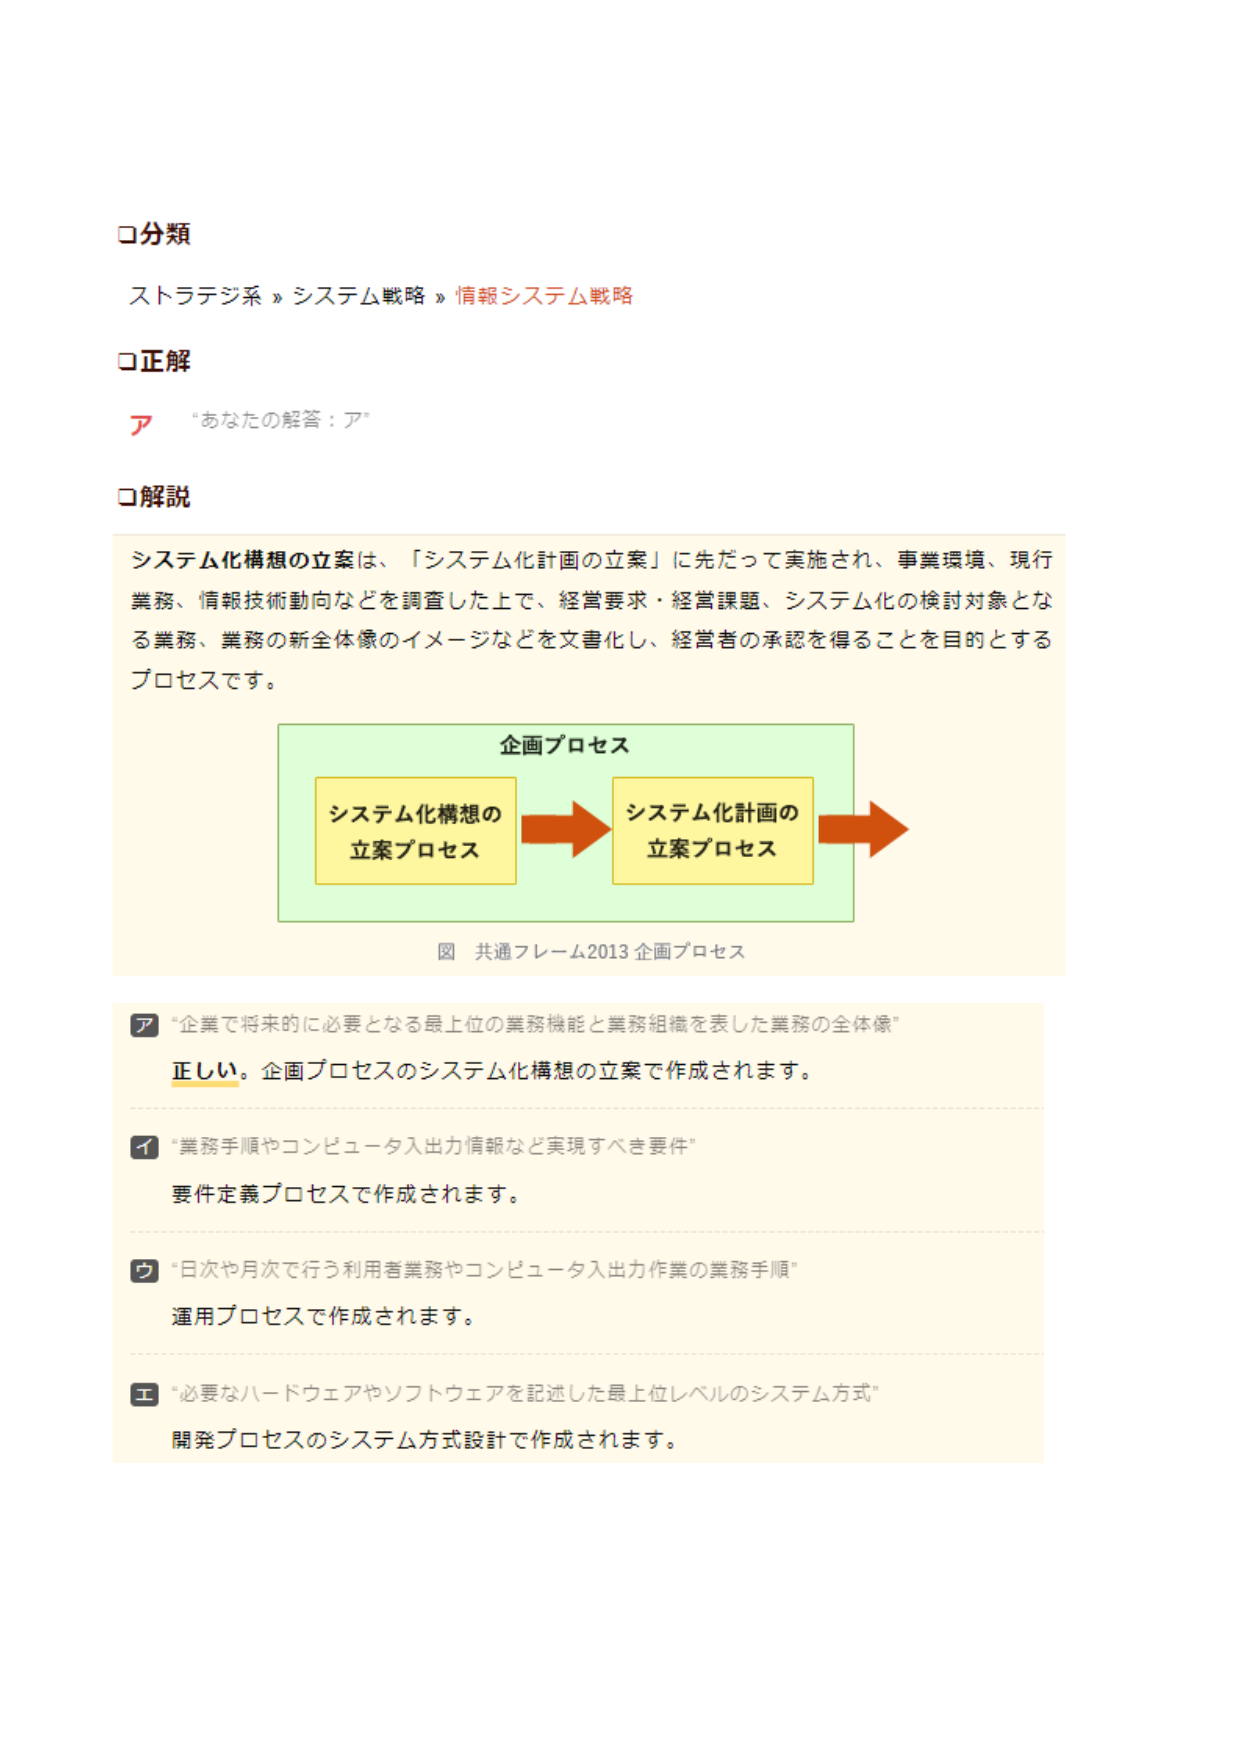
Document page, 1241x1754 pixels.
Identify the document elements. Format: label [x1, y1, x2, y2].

picture [112, 1003, 1044, 1463]
picture [112, 214, 897, 452]
picture [112, 478, 1066, 976]
